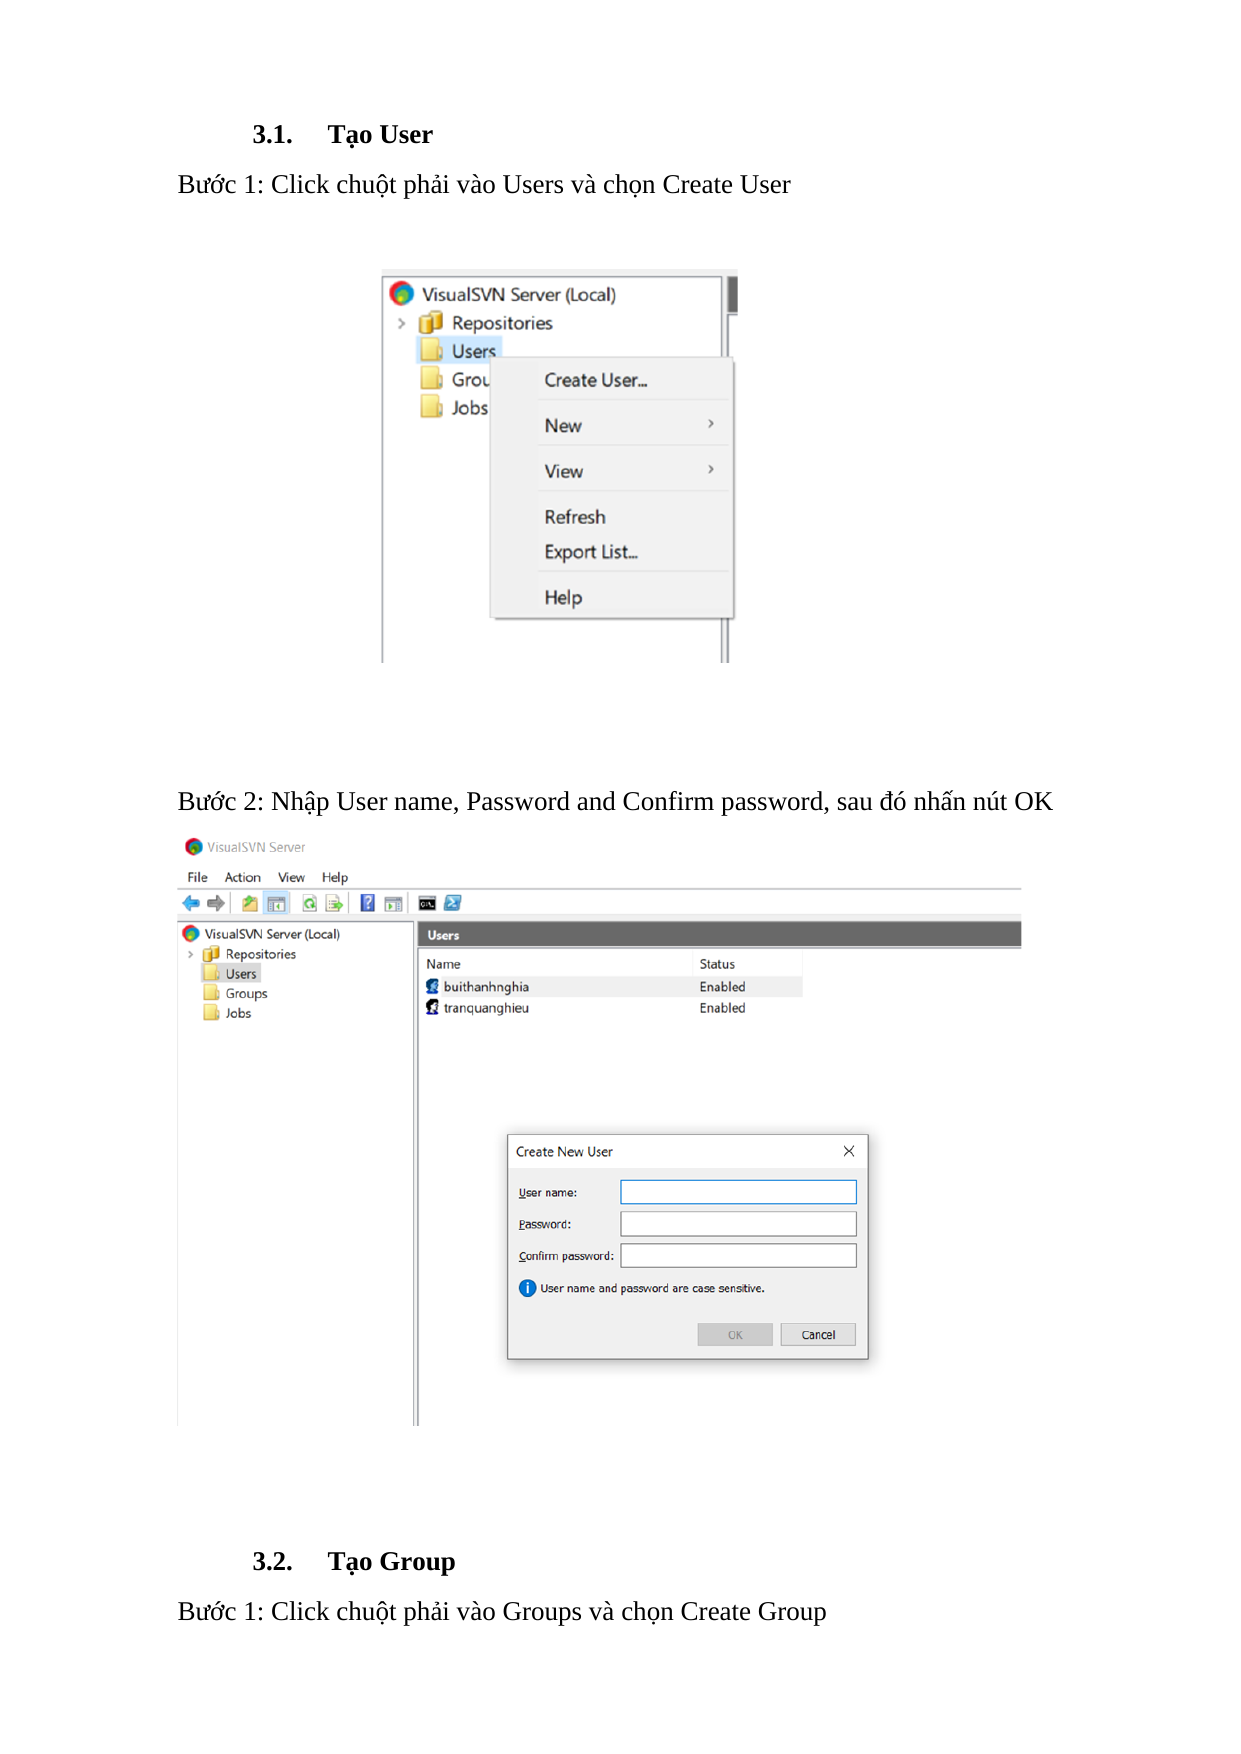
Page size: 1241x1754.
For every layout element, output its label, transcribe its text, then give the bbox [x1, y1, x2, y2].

text Bước 1: Click chuột phải vào Users và chọn Create User [177, 168, 1152, 199]
list Tạo Group [252, 1545, 1152, 1576]
picture [177, 835, 1022, 1426]
list Tạo User [252, 118, 1152, 149]
text Bước 1: Click chuột phải vào Groups và chọn Create Group [177, 1595, 1152, 1627]
picture [381, 269, 738, 663]
text Bước 2: Nhập User name, Password and Confirm password, sau đó nhấn nút OK [177, 785, 1152, 816]
